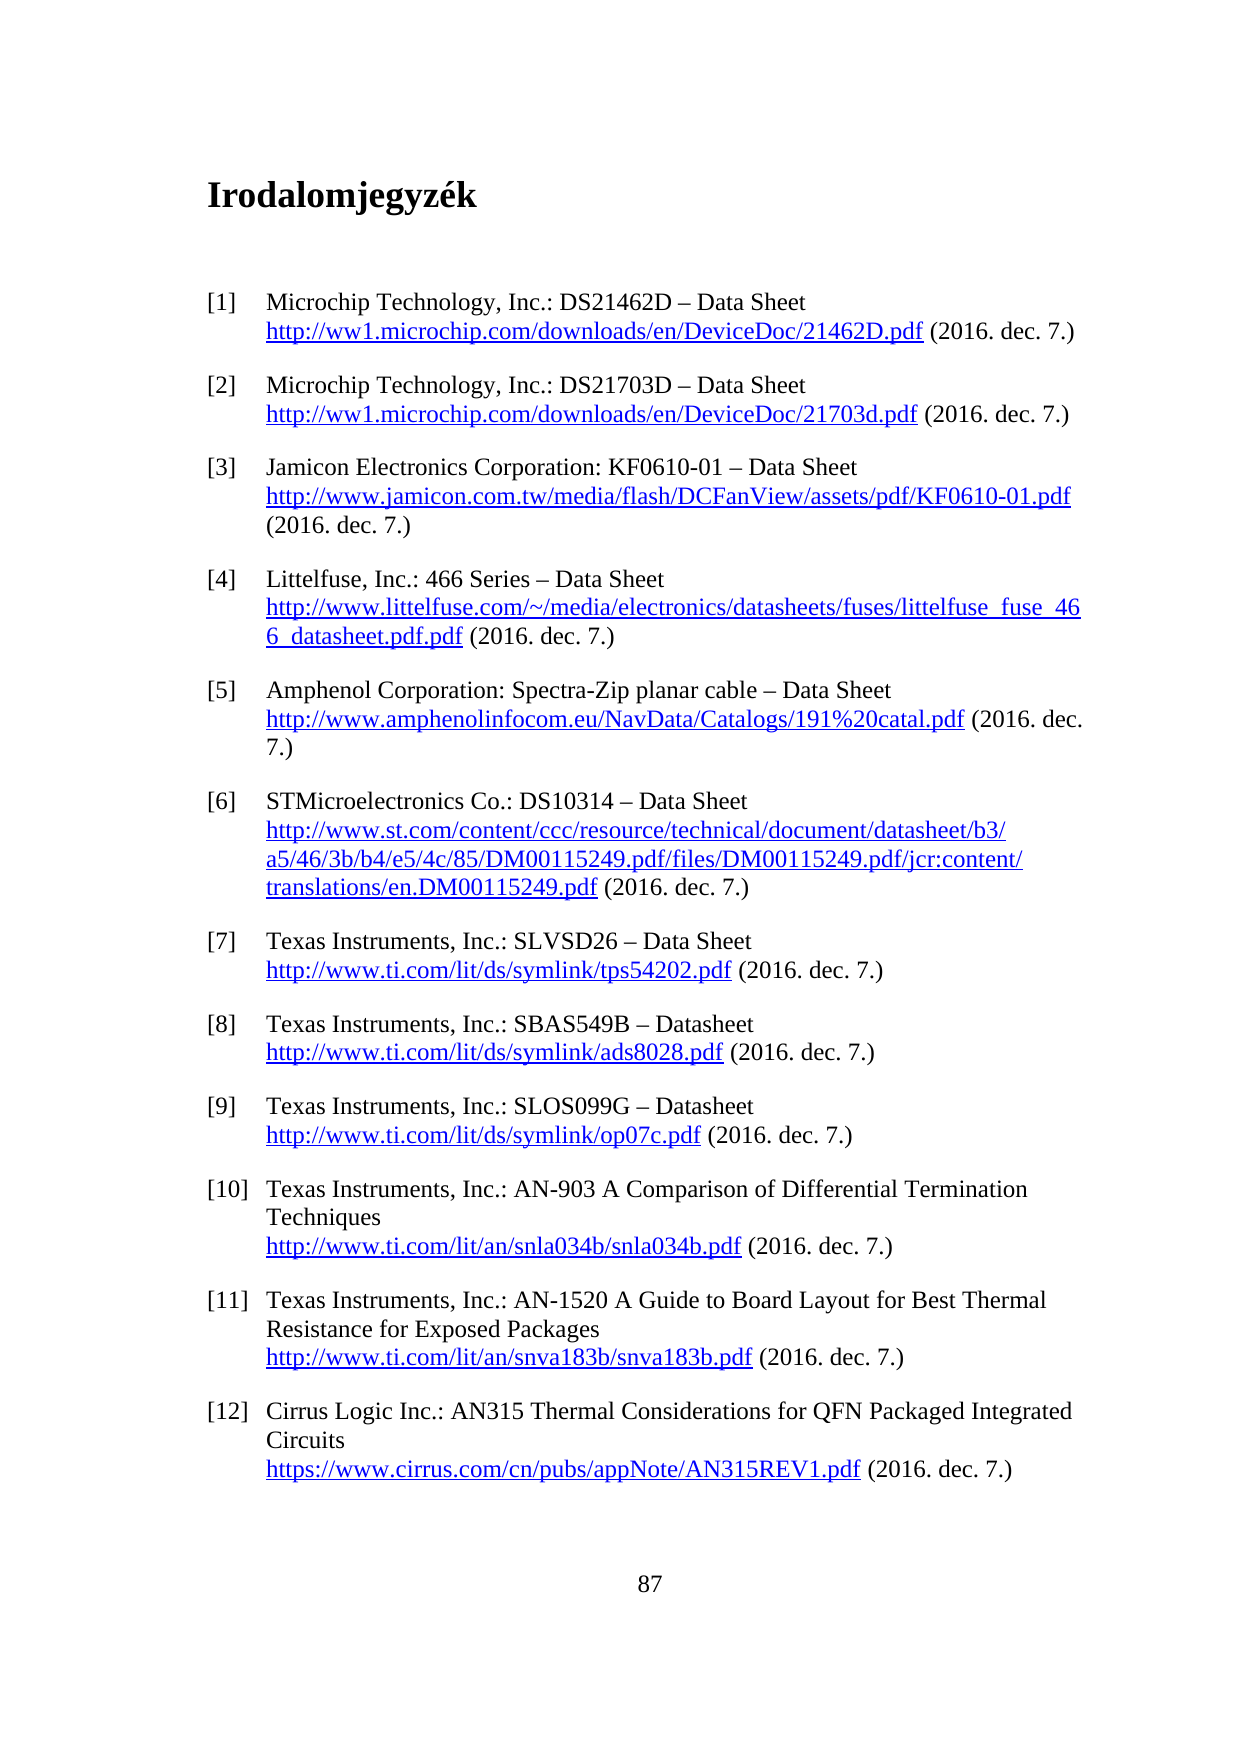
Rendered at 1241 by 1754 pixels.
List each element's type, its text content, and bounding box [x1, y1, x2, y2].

text Microchip Technology, Inc.: DS21703D – Data Sheet http://ww1.microchip.com/downloads/en/DeviceDoc/21703d.pdf (2016. dec. 7.) [207, 370, 1092, 427]
text Microchip Technology, Inc.: DS21462D – Data Sheet http://ww1.microchip.com/downloads/en/DeviceDoc/21462D.pdf (2016. dec. 7.) [207, 287, 1092, 345]
text Irodalomjegyzék [207, 173, 1092, 216]
text Amphenol Corporation: Spectra-Zip planar cable – Data Sheet http://www.amphenolinfocom.eu/NavData/Catalogs/191%20catal.pdf (2016. dec. 7.) [207, 675, 1092, 761]
text Texas Instruments, Inc.: SLVSD26 – Data Sheet http://www.ti.com/lit/ds/symlink/tps54202.pdf (2016. dec. 7.) [207, 926, 1092, 984]
text Littelfuse, Inc.: 466 Series – Data Sheet http://www.littelfuse.com/~/media/electronics/datasheets/fuses/littelfuse_fuse_466_datasheet.pdf.pdf (2016. dec. 7.) [207, 564, 1092, 650]
text Jamicon Electronics Corporation: KF0610-01 – Data Sheet http://www.jamicon.com.tw/media/flash/DCFanView/assets/pdf/KF0610-01.pdf (2016. dec. 7.) [207, 452, 1092, 539]
text Texas Instruments, Inc.: SLOS099G – Datasheet http://www.ti.com/lit/ds/symlink/op07c.pdf (2016. dec. 7.) [207, 1091, 1092, 1149]
text Cirrus Logic Inc.: AN315 Thermal Considerations for QFN Packaged Integrated Circuits https://www.cirrus.com/cn/pubs/appNote/AN315REV1.pdf (2016. dec. 7.) [207, 1396, 1092, 1482]
text STMicroelectronics Co.: DS10314 – Data Sheet http://www.st.com/content/ccc/resource/technical/document/datasheet/b3/a5/46/3b/b4/e5/4c/85/DM00115249.pdf/files/DM00115249.pdf/jcr:content/translations/en.DM00115249.pdf (2016. dec. 7.) [207, 786, 1092, 901]
text Texas Instruments, Inc.: SBAS549B – Datasheet http://www.ti.com/lit/ds/symlink/ads8028.pdf (2016. dec. 7.) [207, 1009, 1092, 1066]
text Texas Instruments, Inc.: AN-1520 A Guide to Board Layout for Best Thermal Resistance for Exposed Packages http://www.ti.com/lit/an/snva183b/snva183b.pdf (2016. dec. 7.) [207, 1285, 1092, 1371]
text Texas Instruments, Inc.: AN-903 A Comparison of Differential Termination Techniques http://www.ti.com/lit/an/snla034b/snla034b.pdf (2016. dec. 7.) [207, 1174, 1092, 1260]
